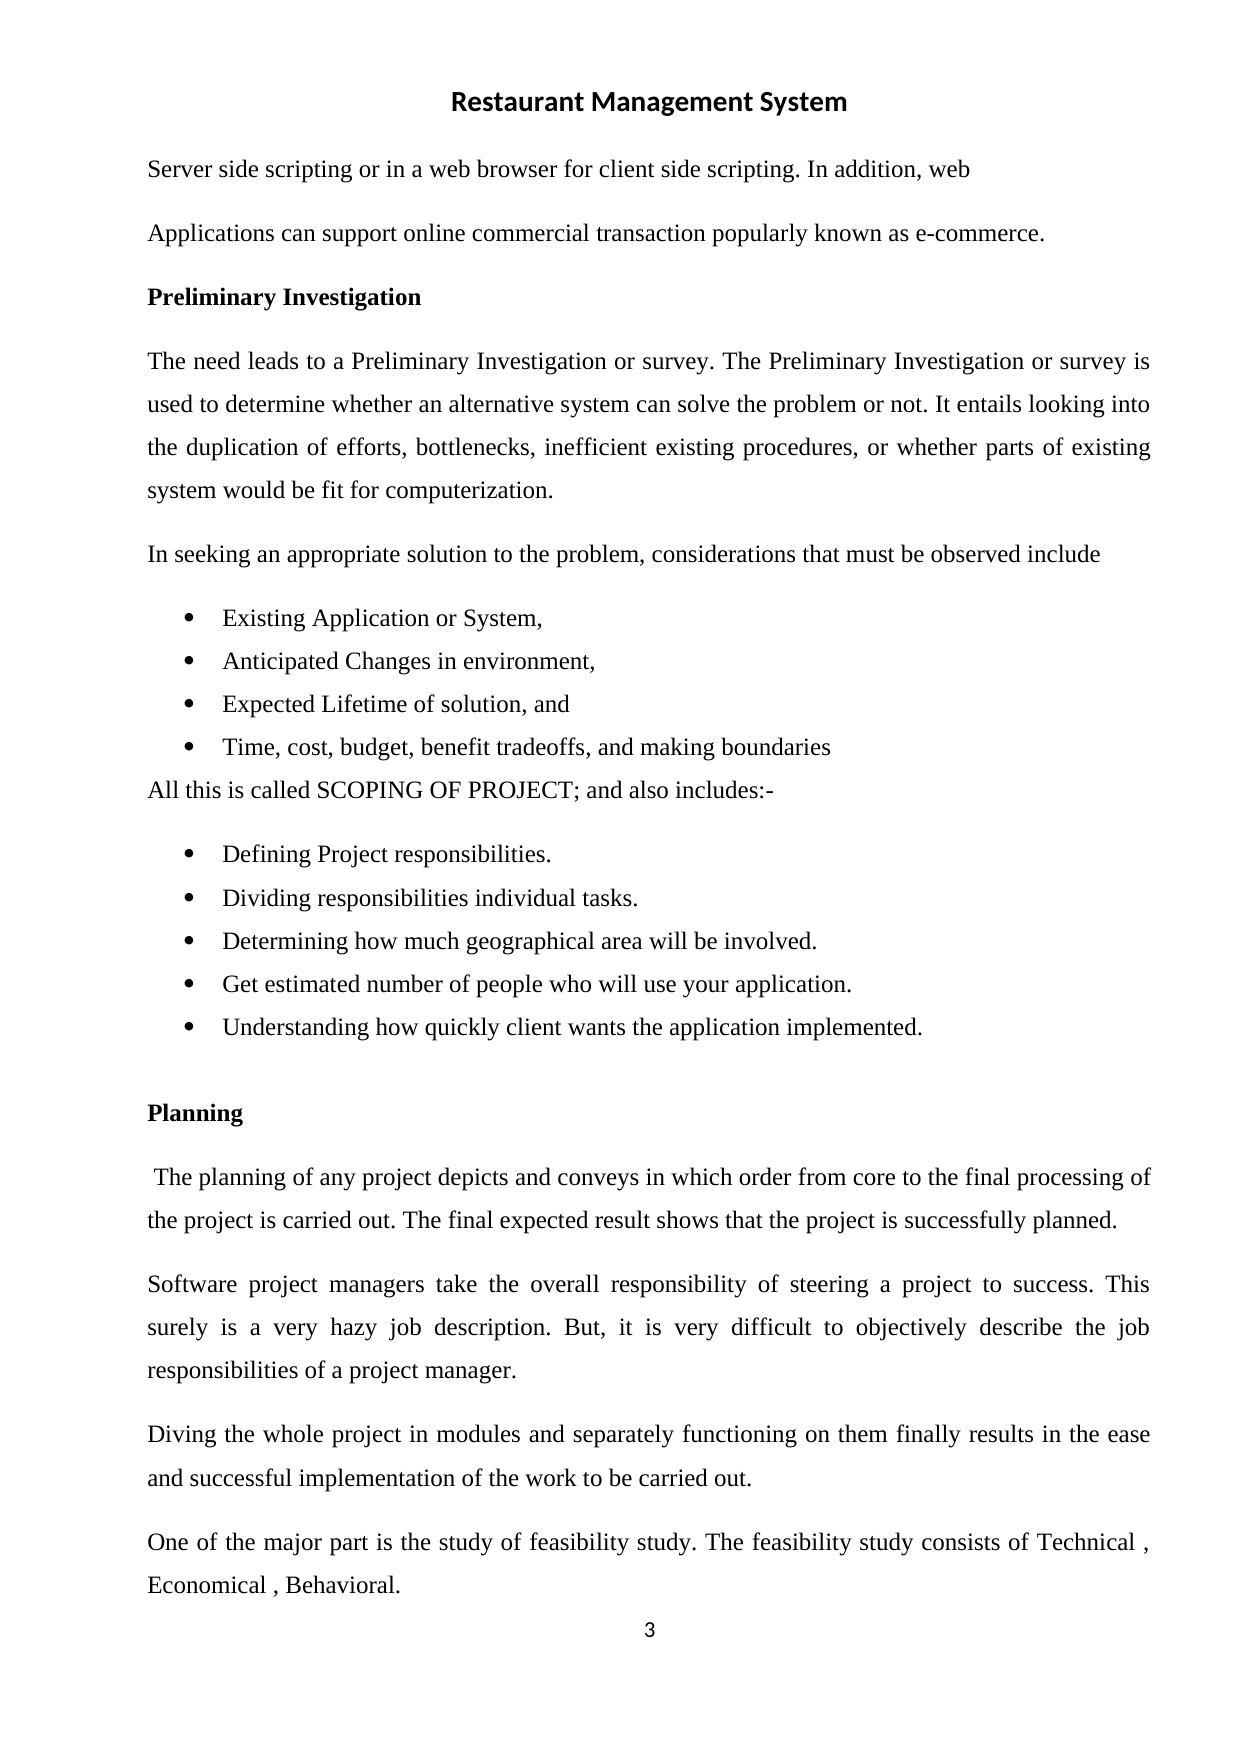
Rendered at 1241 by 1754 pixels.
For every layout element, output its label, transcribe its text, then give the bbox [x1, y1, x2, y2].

text One of the major part is the study of feasibility study. The feasibility study consists of Technical , Economical , Behavioral. [147, 1527, 1152, 1598]
list Anticipated Changes in environment, [184, 646, 1152, 675]
text Preliminary Investigation [147, 282, 1152, 311]
list Get estimated number of people who will use your application. [184, 969, 1152, 998]
text Planning [147, 1098, 1152, 1127]
list Dividing responsibilities individual tasks. [184, 883, 1152, 911]
list Defining Project responsibilities. [184, 839, 1152, 868]
list Determining how much geographical area will be involved. [184, 926, 1152, 954]
text The need leads to a Preliminary Investigation or survey. The Preliminary Investigation or survey is used to determine whether an alternative system can solve the problem or not. It entails looking into the duplication of efforts, bottlenecks, inefficient existing procedures, or whether parts of existing system would be fit for computerization. [147, 346, 1152, 504]
text Applications can support online commercial transaction popularly known as e-commerce. [147, 218, 1152, 247]
text The planning of any project depicts and conveys in which order from core to the final processing of the project is carried out. The final expected result shows that the project is successfully planned. [147, 1162, 1152, 1234]
text All this is called SCOPING OF PROJECT; and also includes:- [147, 776, 1152, 804]
list Understanding how quickly client wants the application implemented. [184, 1012, 1152, 1041]
text Software project managers take the overall responsibility of steering a project to success. This surely is a very hazy job description. But, it is very difficult to objectively describe the job responsibilities of a project manager. [147, 1269, 1152, 1384]
list Existing Application or System, [184, 603, 1152, 632]
list Expected Lifetime of solution, and [184, 689, 1152, 718]
list Time, cost, budget, benefit tradeoffs, and making boundaries [184, 732, 1152, 761]
text Server side scripting or in a web browser for client side scripting. In addition, web [147, 154, 1152, 183]
text In seeking an appropriate solution to the problem, considerations that must be observed include [147, 539, 1152, 568]
text Diving the whole project in modules and separately functioning on them finally results in the ease and successful implementation of the work to be carried out. [147, 1419, 1152, 1491]
